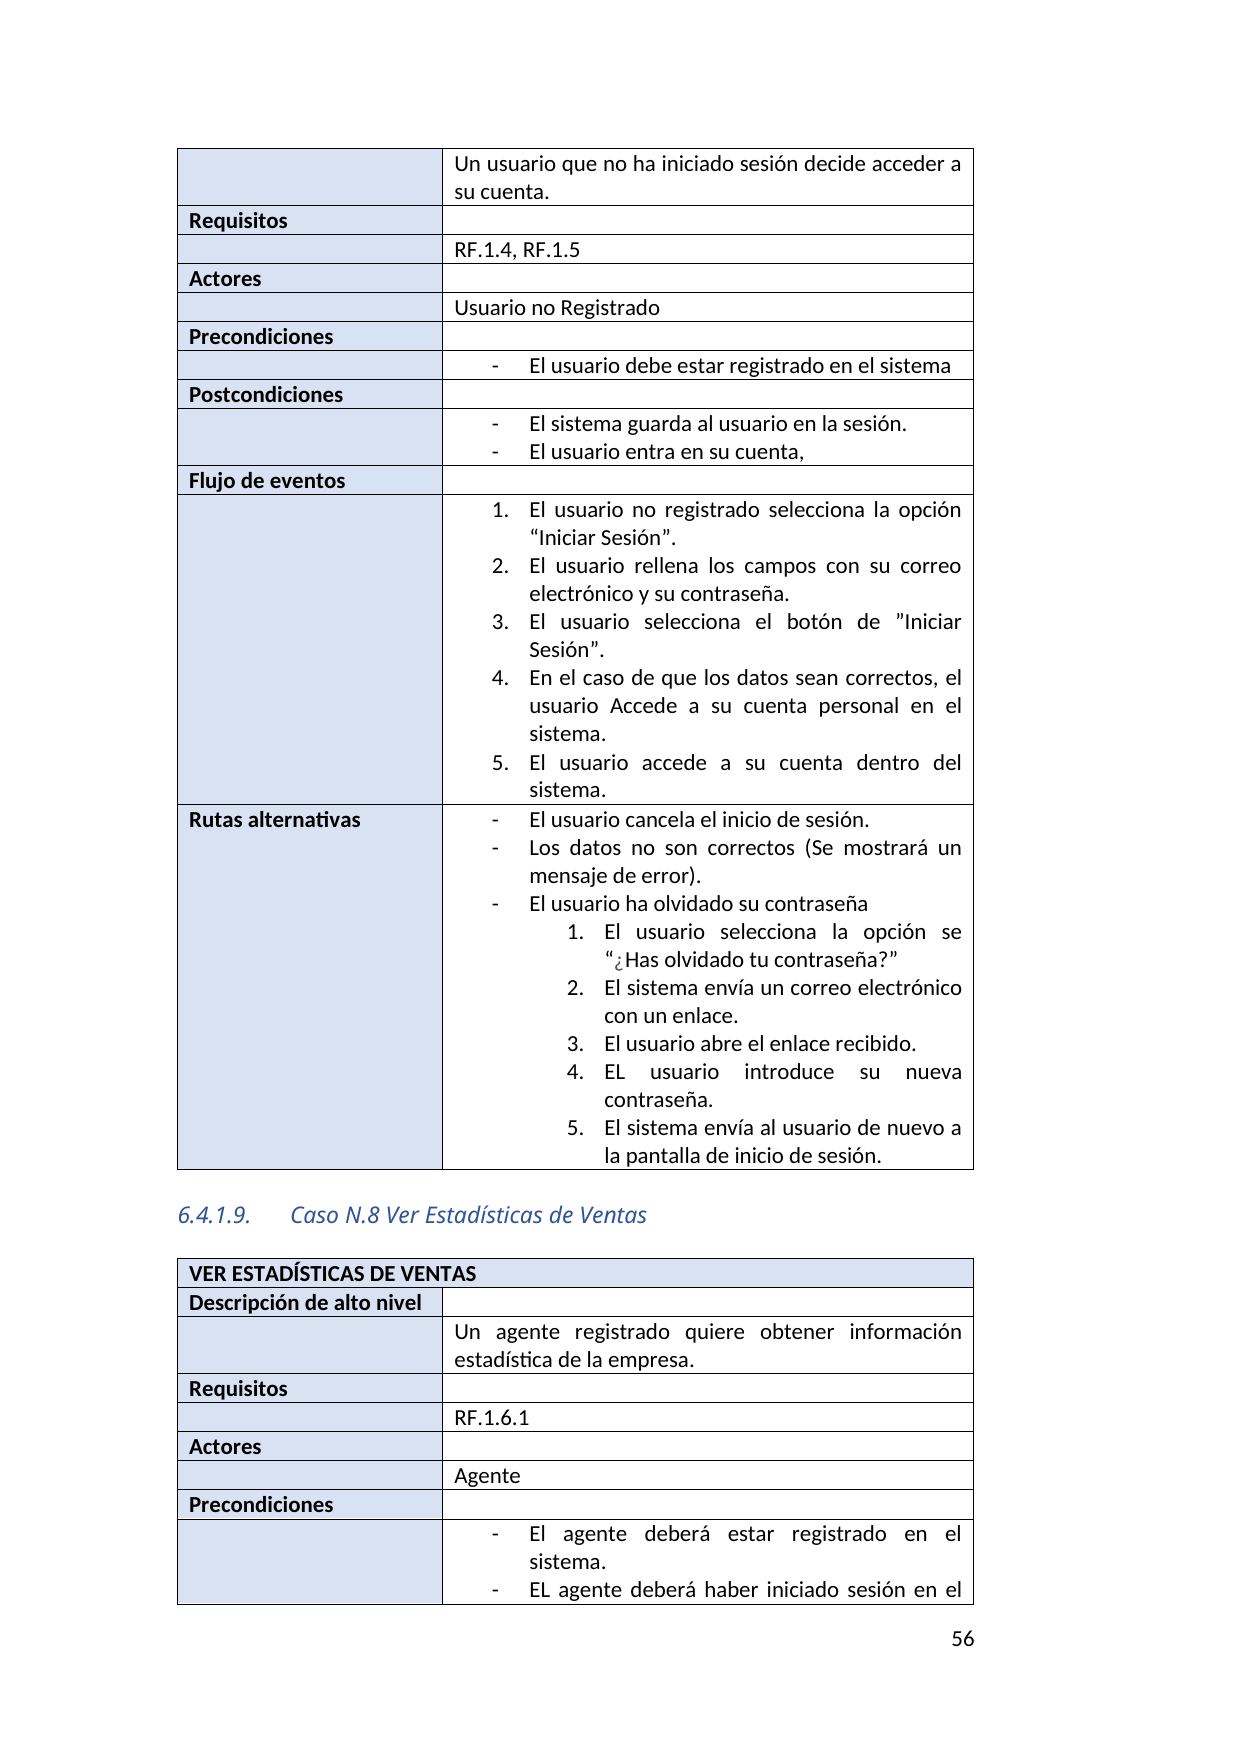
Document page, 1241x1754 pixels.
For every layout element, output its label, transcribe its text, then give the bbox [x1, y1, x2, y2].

table_cell [178, 235, 442, 263]
table_cell RF.1.4, RF.1.5 [443, 235, 973, 263]
table_cell El usuario debe estar registrado en el sistema [443, 351, 973, 379]
table_cell [443, 1288, 973, 1316]
table_cell Descripción de alto nivel [178, 1288, 442, 1316]
table_cell [443, 206, 973, 234]
table_cell Actores [178, 264, 442, 292]
table_cell Precondiciones [178, 322, 442, 350]
table_cell [443, 1490, 973, 1518]
table_cell El sistema guarda al usuario en la sesión. El usuario entra en su cuenta, [443, 409, 973, 465]
table_cell Flujo de eventos [178, 466, 442, 494]
table_cell Rutas alternativas [178, 805, 442, 1169]
table_cell [443, 1374, 973, 1402]
table_cell [178, 293, 442, 321]
table_cell [178, 1403, 442, 1431]
table_cell El usuario no registrado selecciona la opción “Iniciar Sesión”. El usuario rellena los campos con su correo electrónico y su contraseña. El usuario selecciona el botón de ”Iniciar Sesión”. En el caso de que los datos sean correctos, el usuario Accede a su cuenta personal en el sistema. El usuario accede a su cuenta dentro del sistema. [443, 495, 973, 804]
table_cell [178, 1520, 442, 1603]
table_cell [443, 264, 973, 292]
table_cell Un agente registrado quiere obtener información estadística de la empresa. [443, 1317, 973, 1373]
table_cell Requisitos [178, 206, 442, 234]
table_cell El usuario cancela el inicio de sesión. Los datos no son correctos (Se mostrará un mensaje de error). El usuario ha olvidado su contraseña El usuario selecciona la opción se “¿Has olvidado tu contraseña?” El sistema envía un correo electrónico con un enlace. El usuario abre el enlace recibido. EL usuario introduce su nueva contraseña. El sistema envía al usuario de nuevo a la pantalla de inicio de sesión. [443, 805, 973, 1169]
table_cell [178, 495, 442, 804]
table_cell Postcondiciones [178, 380, 442, 408]
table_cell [443, 1520, 973, 1603]
table_cell Agente [443, 1461, 973, 1489]
subtitle Caso N.8 Ver Estadísticas de Ventas [177, 1199, 974, 1230]
table_cell Un usuario que no ha iniciado sesión decide acceder a su cuenta. [443, 149, 973, 205]
table_cell [178, 1317, 442, 1373]
table_header VER ESTADÍSTICAS DE VENTAS [178, 1259, 973, 1287]
table_cell RF.1.6.1 [443, 1403, 973, 1431]
table_cell [443, 380, 973, 408]
table_cell Usuario no Registrado [443, 293, 973, 321]
table_cell Precondiciones [178, 1490, 442, 1518]
table_cell Actores [178, 1432, 442, 1460]
table_cell [178, 351, 442, 379]
table_cell [443, 1432, 973, 1460]
table_cell [443, 466, 973, 494]
table_cell [443, 322, 973, 350]
table_cell Requisitos [178, 1374, 442, 1402]
table_cell [178, 1461, 442, 1489]
table_cell [178, 409, 442, 465]
table_cell [178, 149, 442, 205]
